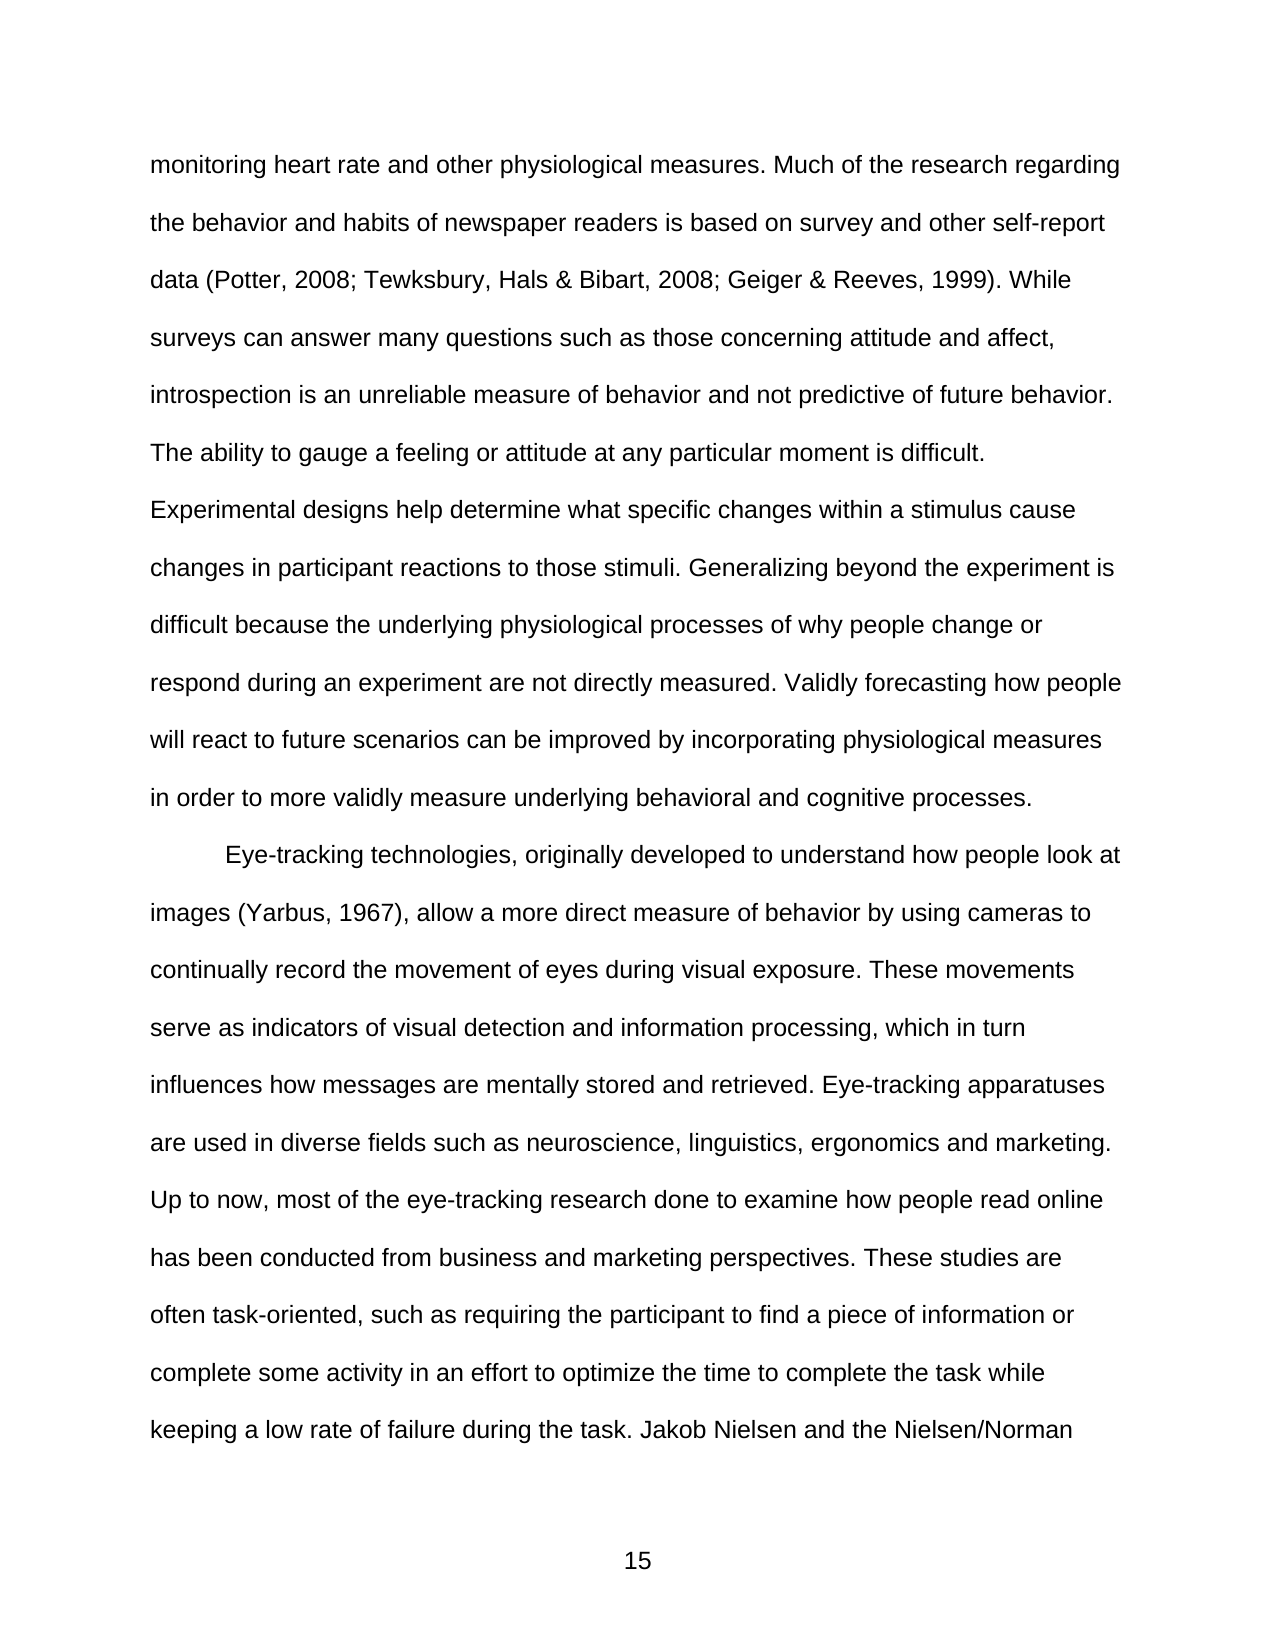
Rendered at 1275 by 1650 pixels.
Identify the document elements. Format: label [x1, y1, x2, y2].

text [150, 840, 1125, 1444]
text [150, 150, 1125, 811]
